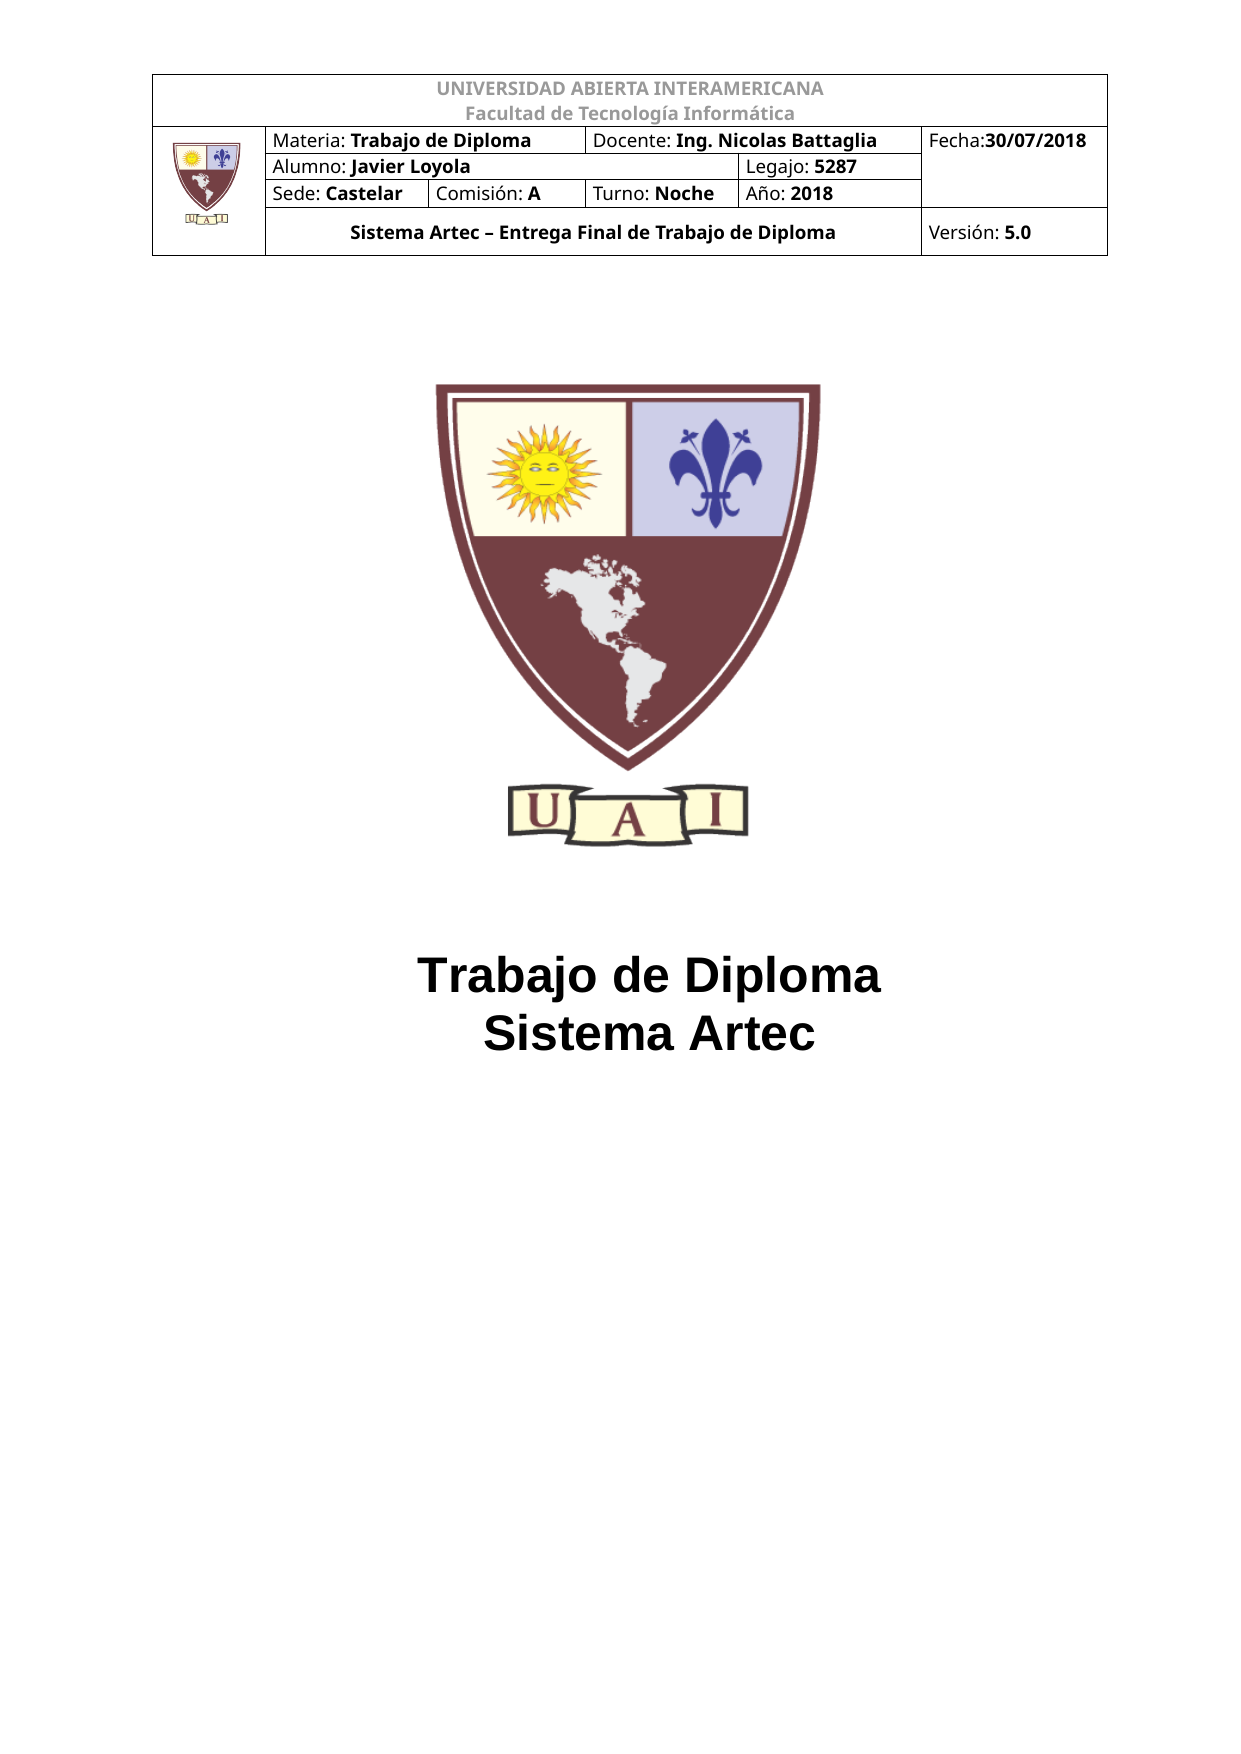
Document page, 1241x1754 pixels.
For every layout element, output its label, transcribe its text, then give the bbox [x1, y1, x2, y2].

picture [348, 348, 914, 865]
text Trabajo de Diploma [177, 946, 1122, 1003]
text Sistema Artec [177, 1003, 1122, 1061]
picture [157, 136, 257, 228]
